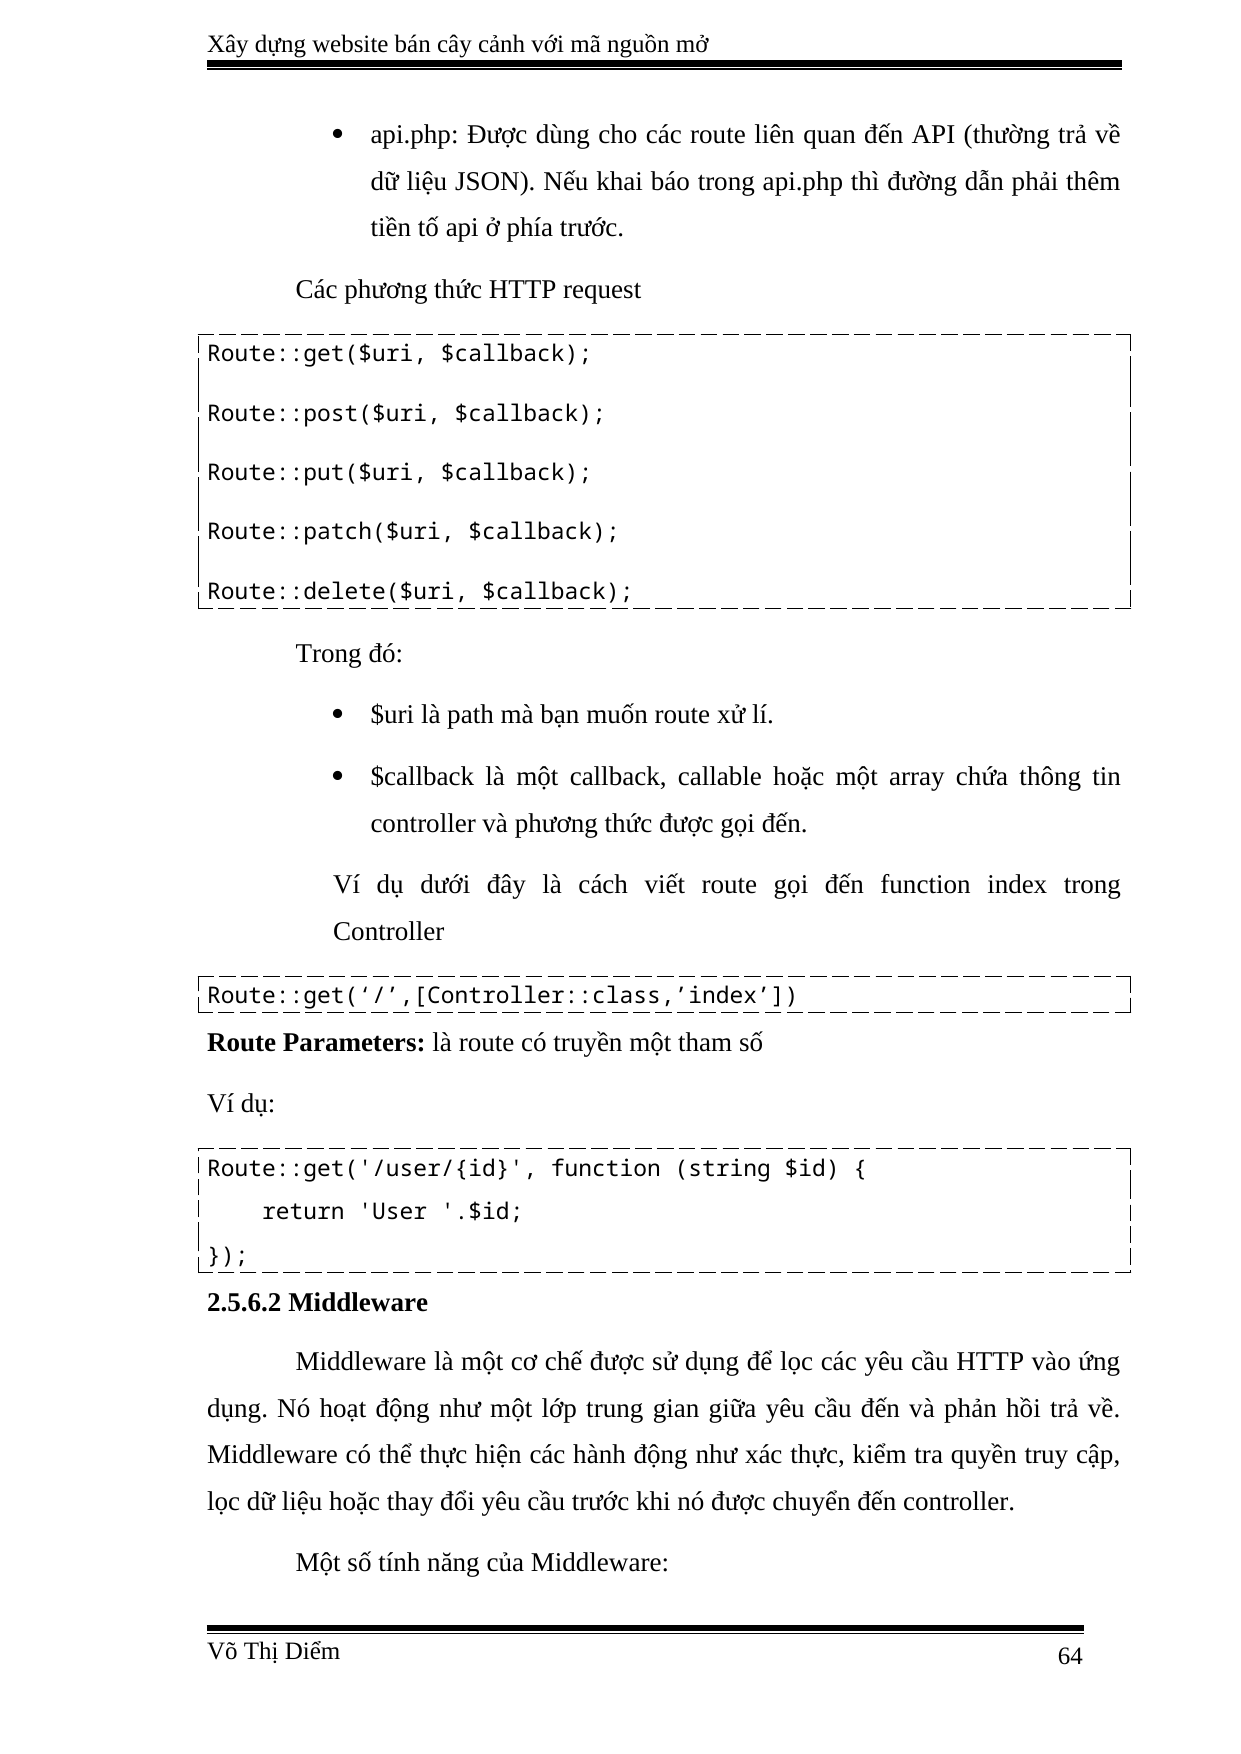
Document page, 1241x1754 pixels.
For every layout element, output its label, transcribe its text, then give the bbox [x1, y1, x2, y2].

text Route::patch($uri, $callback); [197, 512, 1131, 547]
text Route::delete($uri, $callback); [197, 572, 1131, 609]
text Route::get(‘/’,[Controller::class,’index’]) [197, 976, 1131, 1013]
text Route::get($uri, $callback); [197, 334, 1131, 368]
text Các phương thức HTTP request [207, 273, 1122, 304]
text return 'User '.$id; [197, 1192, 1131, 1226]
text Trong đó: [207, 637, 1122, 668]
text Route::post($uri, $callback); [197, 393, 1131, 428]
text Ví dụ dưới đây là cách viết route gọi đến function index trong Controller [333, 868, 1122, 946]
text Middleware là một cơ chế được sử dụng để lọc các yêu cầu HTTP vào ứng dụng. Nó hoạt động như một lớp trung gian giữa yêu cầu đến và phản hồi trả về. Middleware có thể thực hiện các hành động như xác thực, kiểm tra quyền truy cập, lọc dữ liệu hoặc thay đổi yêu cầu trước khi nó được chuyển đến controller. [207, 1345, 1122, 1516]
text Ví dụ: [207, 1087, 1122, 1118]
text Route::put($uri, $callback); [197, 453, 1131, 487]
list $callback là một callback, callable hoặc một array chứa thông tin controller và phương thức được gọi đến. [333, 760, 1122, 838]
list $uri là path mà bạn muốn route xử lí. [333, 698, 1122, 730]
text Route::get('/user/{id}', function (string $id) { [197, 1148, 1131, 1183]
text Route Parameters: là route có truyền một tham số [207, 1026, 1122, 1057]
list api.php: Được dùng cho các route liên quan đến API (thường trả về dữ liệu JSON). Nếu khai báo trong api.php thì đường dẫn phải thêm tiền tố api ở phía trước. [333, 118, 1122, 243]
subtitle Middleware [207, 1286, 1122, 1317]
text Một số tính năng của Middleware: [207, 1546, 1122, 1577]
text }); [197, 1236, 1131, 1273]
